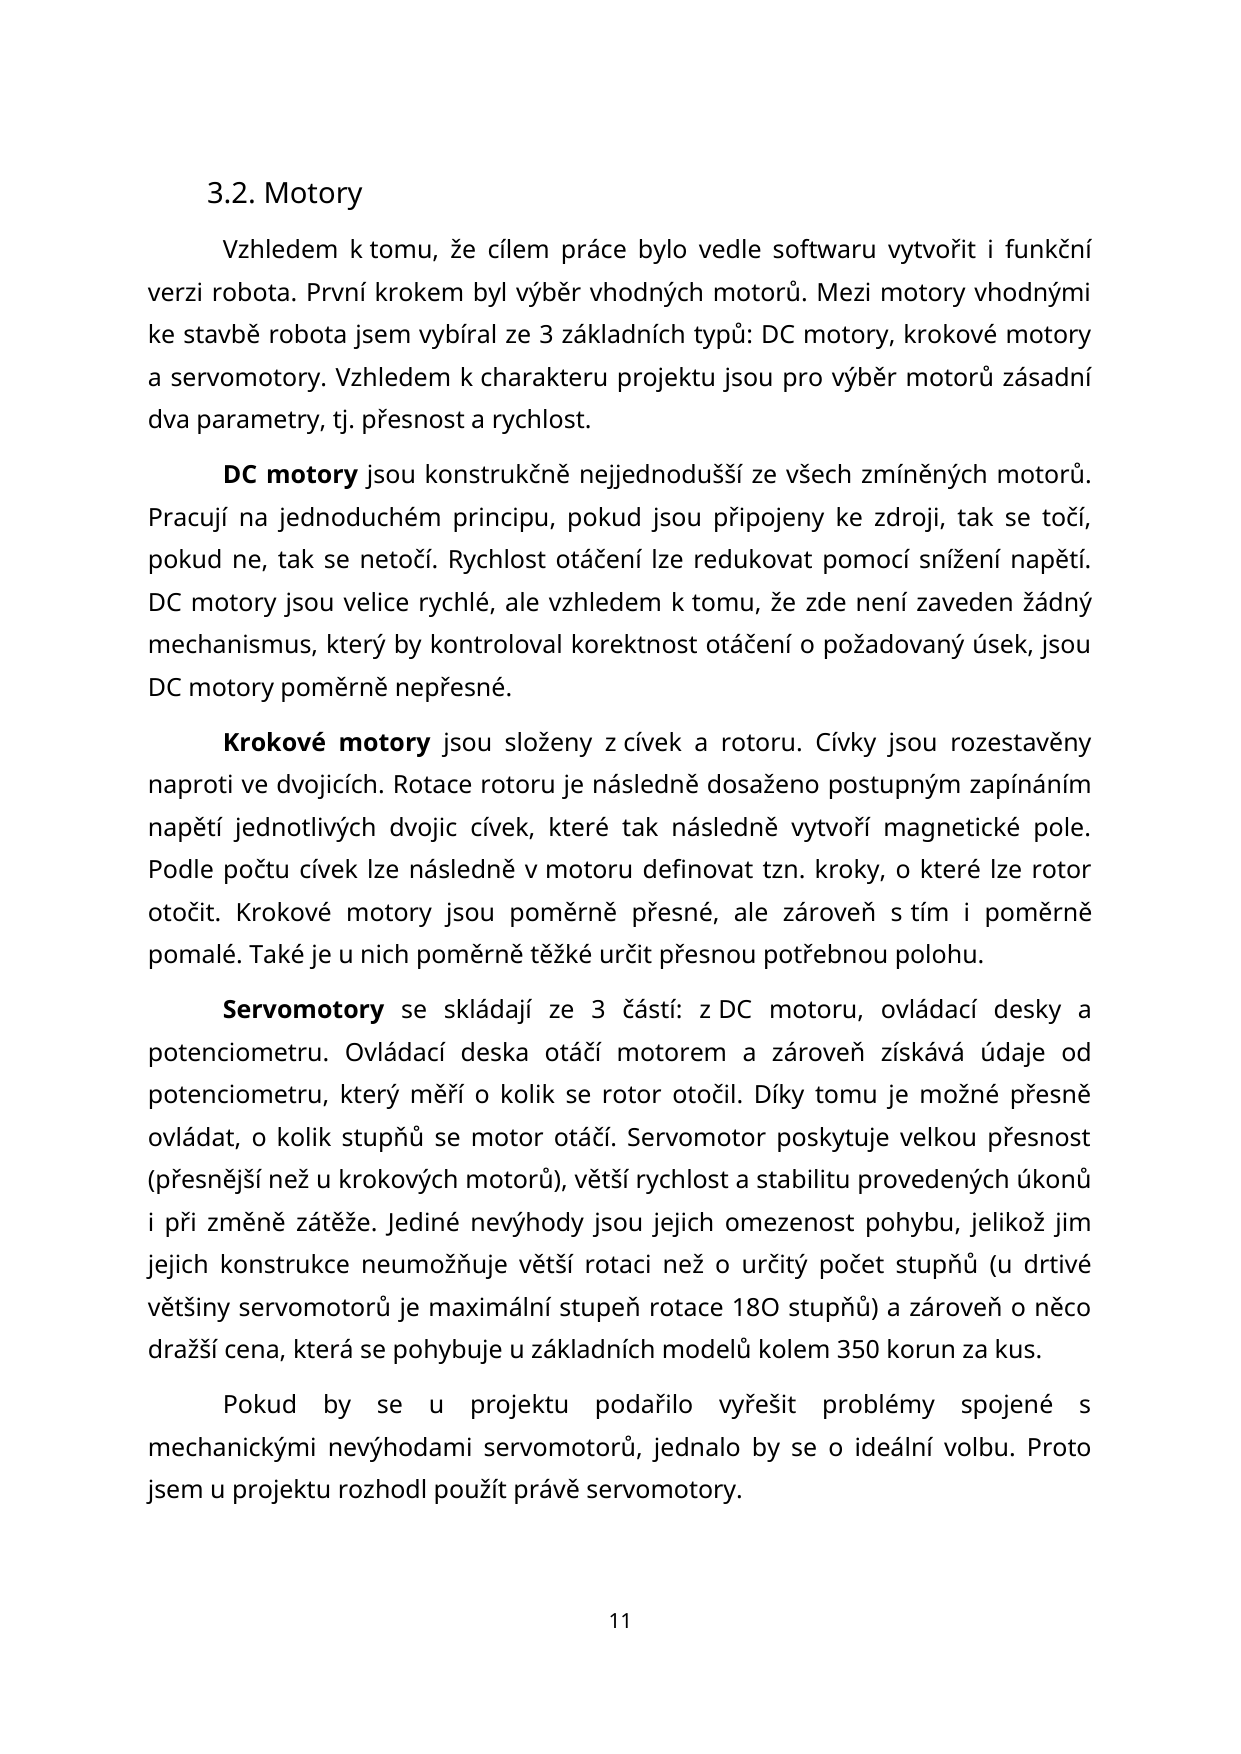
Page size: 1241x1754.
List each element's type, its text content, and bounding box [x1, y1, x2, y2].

text Krokové motory jsou složeny z cívek a rotoru. Cívky jsou rozestavěny naproti ve dvojicích. Rotace rotoru je následně dosaženo postupným zapínáním napětí jednotlivých dvojic cívek, které tak následně vytvoří magnetické pole. Podle počtu cívek lze následně v motoru definovat tzn. kroky, o které lze rotor otočit. Krokové motory jsou poměrně přesné, ale zároveň s tím i poměrně pomalé. Také je u nich poměrně těžké určit přesnou potřebnou polohu. [148, 725, 1092, 971]
text Pokud by se u projektu podařilo vyřešit problémy spojené s mechanickými nevýhodami servomotorů, jednalo by se o ideální volbu. Proto jsem u projektu rozhodl použít právě servomotory. [148, 1387, 1092, 1506]
text DC motory jsou konstrukčně nejjednodušší ze všech zmíněných motorů. Pracují na jednoduchém principu, pokud jsou připojeny ke zdroji, tak se točí, pokud ne, tak se netočí. Rychlost otáčení lze redukovat pomocí snížení napětí. DC motory jsou velice rychlé, ale vzhledem k tomu, že zde není zaveden žádný mechanismus, který by kontroloval korektnost otáčení o požadovaný úsek, jsou DC motory poměrně nepřesné. [148, 457, 1092, 704]
text Vzhledem k tomu, že cílem práce bylo vedle softwaru vytvořit i funkční verzi robota. První krokem byl výběr vhodných motorů. Mezi motory vhodnými ke stavbě robota jsem vybíral ze 3 základních typů: DC motory, krokové motory a servomotory. Vzhledem k charakteru projektu jsou pro výběr motorů zásadní dva parametry, tj. přesnost a rychlost. [148, 232, 1092, 436]
text Servomotory se skládají ze 3 částí: z DC motoru, ovládací desky a potenciometru. Ovládací deska otáčí motorem a zároveň získává údaje od potenciometru, který měří o kolik se rotor otočil. Díky tomu je možné přesně ovládat, o kolik stupňů se motor otáčí. Servomotor poskytuje velkou přesnost (přesnější než u krokových motorů), větší rychlost a stabilitu provedených úkonů i při změně zátěže. Jediné nevýhody jsou jejich omezenost pohybu, jelikož jim jejich konstrukce neumožňuje větší rotaci než o určitý počet stupňů (u drtivé většiny servomotorů je maximální stupeň rotace 18O stupňů) a zároveň o něco dražší cena, která se pohybuje u základních modelů kolem 350 korun za kus. [148, 992, 1092, 1366]
text Motory [207, 173, 1092, 212]
